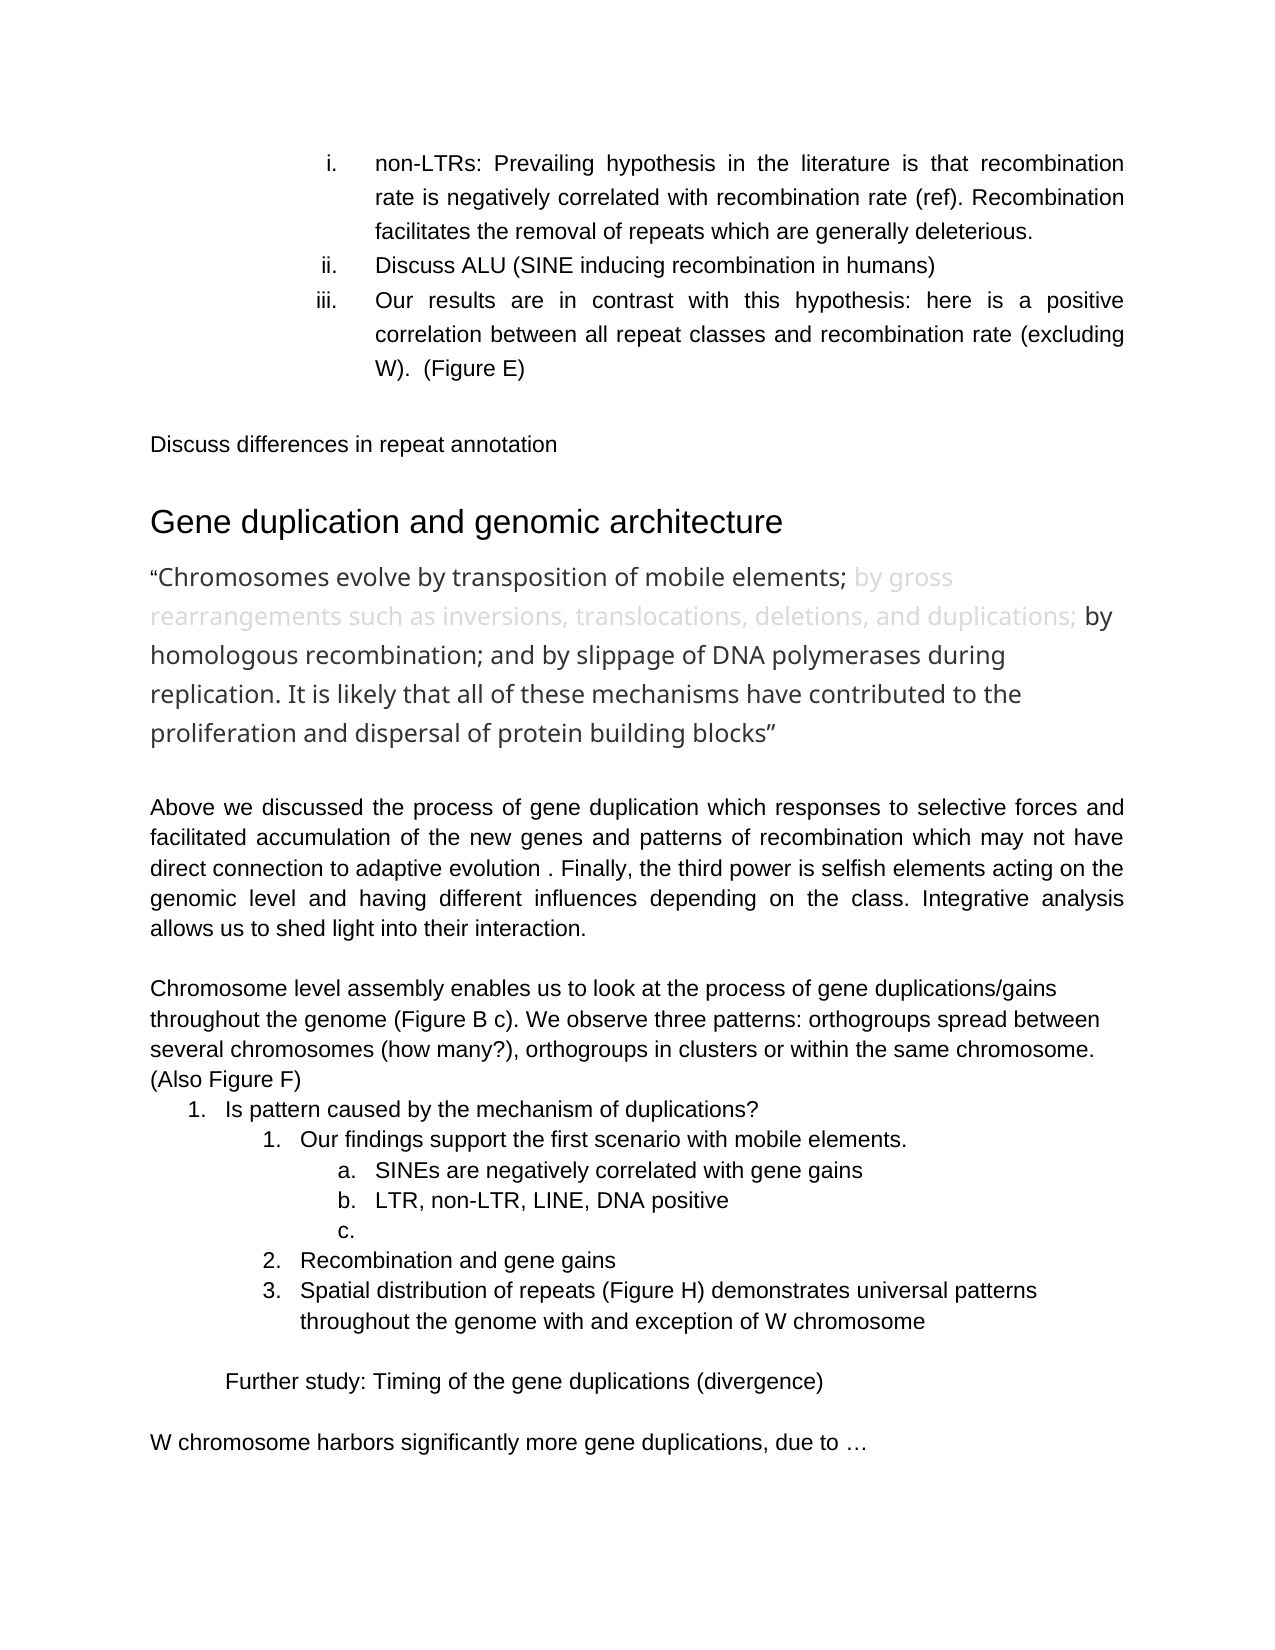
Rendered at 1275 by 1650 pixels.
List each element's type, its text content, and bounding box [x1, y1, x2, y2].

text Discuss differences in repeat annotation [150, 431, 1125, 457]
list Recombination and gene gains [262, 1247, 1125, 1274]
text Chromosome level assembly enables us to look at the process of gene duplications/gains throughout the genome (Figure B c). We observe three patterns: orthogroups spread between several chromosomes (how many?), orthogroups in clusters or within the same chromosome. (Also Figure F) [150, 975, 1125, 1092]
text Further study: Timing of the gene duplications (divergence) [150, 1368, 1125, 1394]
list Our findings support the first scenario with mobile elements. [262, 1126, 1125, 1153]
text W chromosome harbors significantly more gene duplications, due to … [150, 1428, 1125, 1455]
list Spatial distribution of repeats (Figure H) demonstrates universal patterns throughout the genome with and exception of W chromosome [262, 1277, 1125, 1334]
list Our results are in contrast with this hypothesis: here is a positive correlation between all repeat classes and recombination rate (excluding W). (Figure E) [337, 287, 1125, 381]
list Discuss ALU (SINE inducing recombination in humans) [337, 252, 1125, 279]
list Is pattern caused by the mechanism of duplications? [187, 1096, 1125, 1123]
list SINEs are negatively correlated with gene gains [337, 1157, 1125, 1183]
text Above we discussed the process of gene duplication which responses to selective forces and facilitated accumulation of the new genes and patterns of recombination which may not have direct connection to adaptive evolution . Finally, the third power is selfish elements acting on the genomic level and having different influences depending on the class. Integrative analysis allows us to shed light into their interaction. [150, 794, 1125, 941]
subtitle Gene duplication and genomic architecture [150, 502, 1125, 541]
text “Chromosomes evolve by transposition of mobile elements; by gross rearrangements such as inversions, translocations, deletions, and duplications; by homologous recombination; and by slippage of DNA polymerases during replication. It is likely that all of these mechanisms have contributed to the proliferation and dispersal of protein building blocks” [150, 559, 1125, 750]
list LTR, non-LTR, LINE, DNA positive [337, 1187, 1125, 1213]
list non-LTRs: Prevailing hypothesis in the literature is that recombination rate is negatively correlated with recombination rate (ref). Recombination facilitates the removal of repeats which are generally deleterious. [337, 150, 1125, 245]
